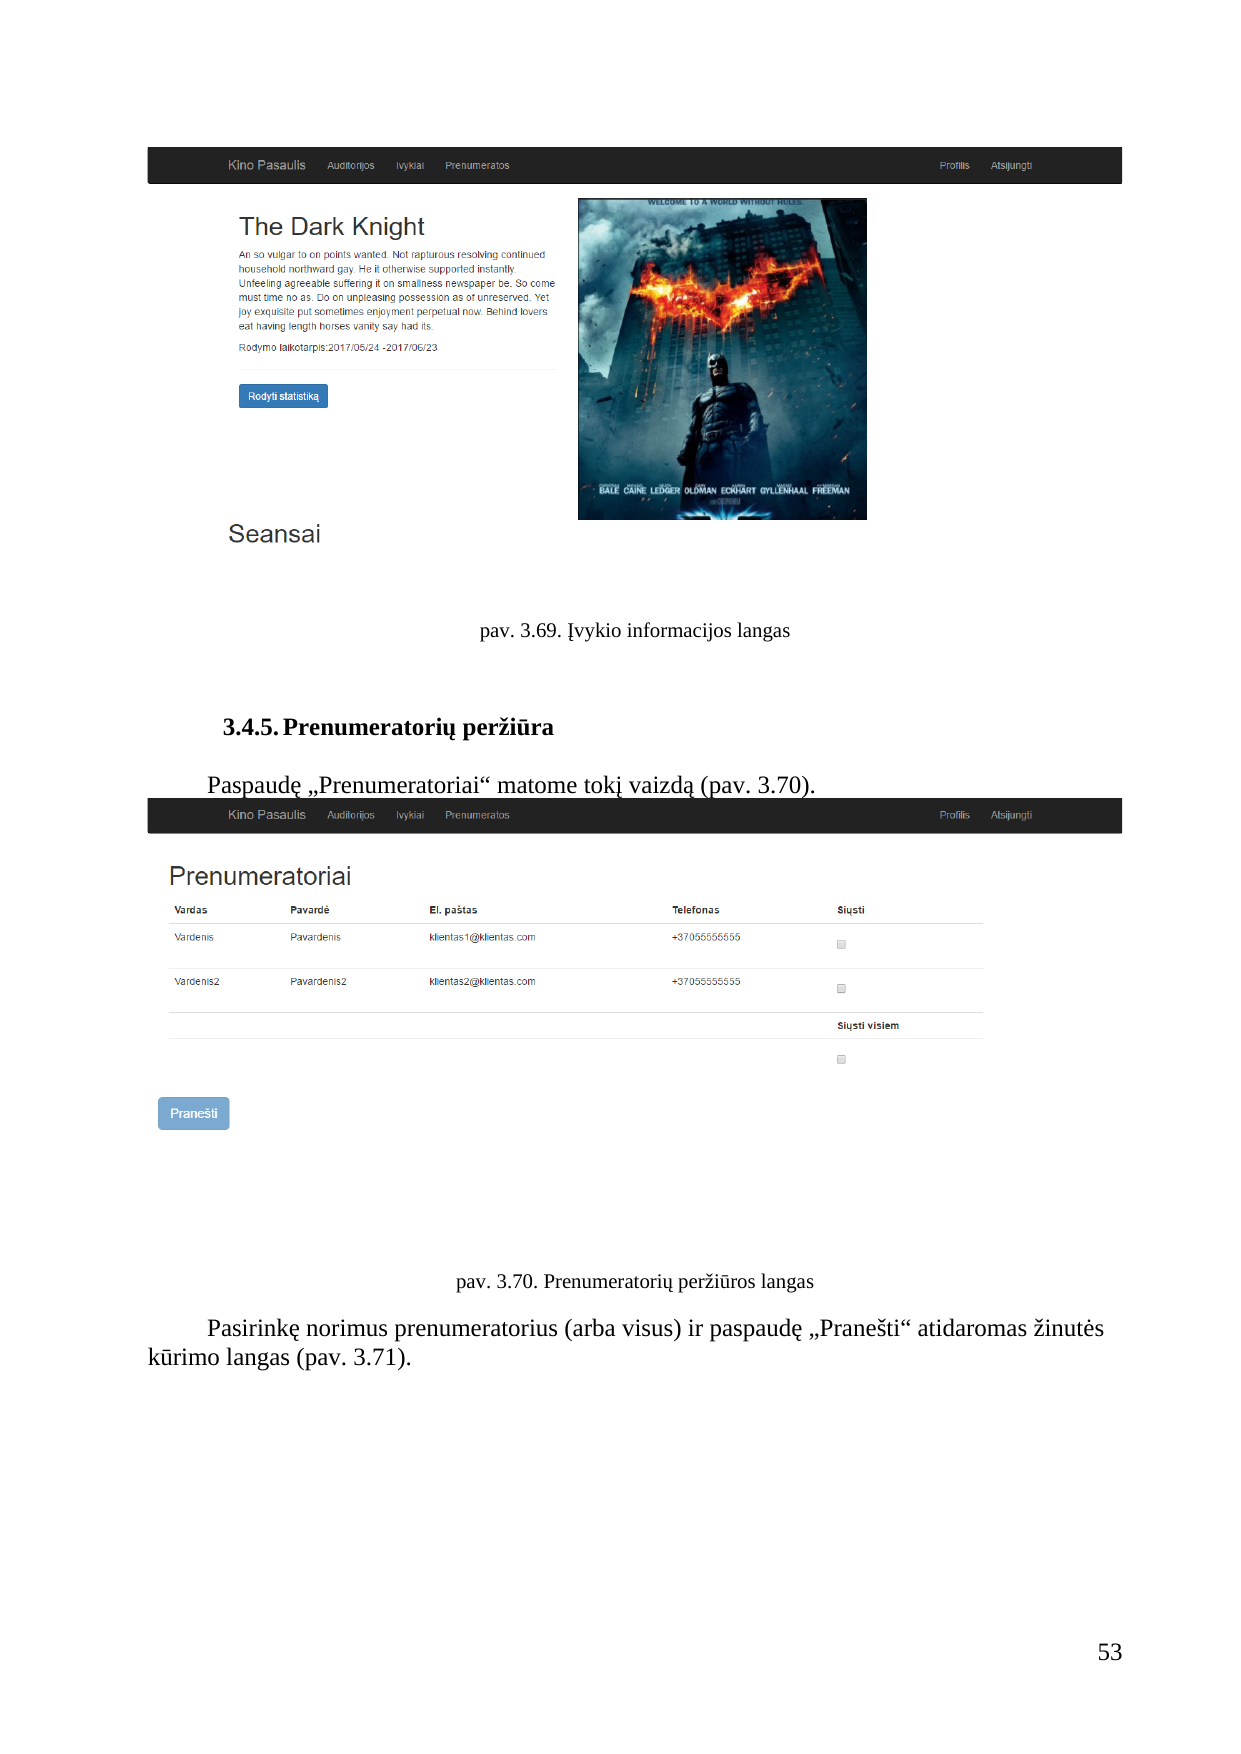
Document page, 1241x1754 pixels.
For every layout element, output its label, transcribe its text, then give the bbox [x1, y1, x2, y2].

subtitle Prenumeratorių peržiūra [223, 712, 1122, 741]
picture [147, 147, 1123, 618]
picture [147, 798, 1123, 1269]
text pav. 3.29. Prenumeratorių peržiūros langas [148, 1269, 1122, 1293]
text pav. 3.28. Įvykio informacijos langas [148, 618, 1122, 642]
